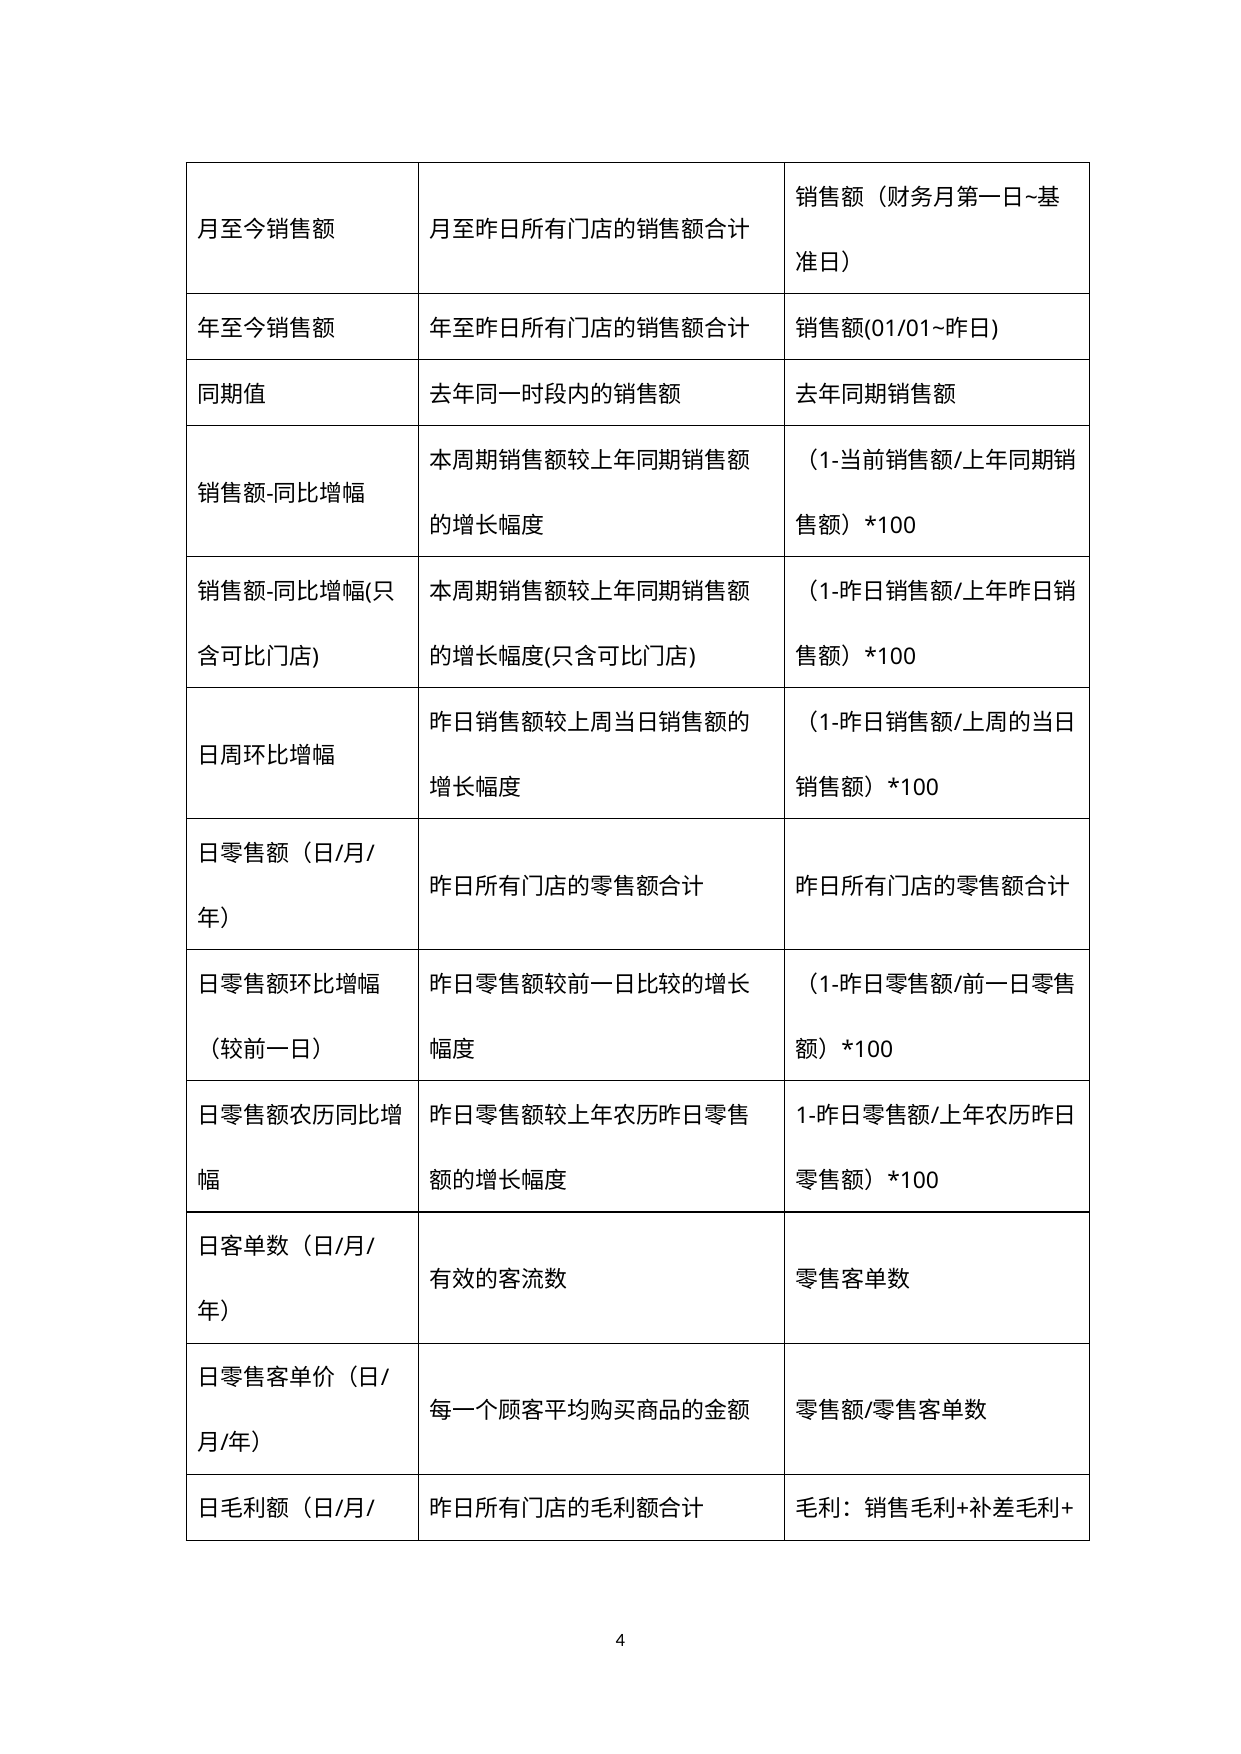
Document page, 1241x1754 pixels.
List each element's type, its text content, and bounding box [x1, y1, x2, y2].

table_cell 每一个顾客平均购买商品的金额 [419, 1344, 784, 1473]
table_cell 零售额/零售客单数 [785, 1344, 1089, 1473]
table_cell 日周环比增幅 [187, 688, 418, 818]
table_cell 零售客单数 [785, 1213, 1089, 1342]
table_cell 日毛利额（日/月/年） [187, 1475, 418, 1539]
table_cell 日零售额（日/月/年） [187, 819, 418, 949]
table_cell 销售额（财务月第一日~基准日） [785, 163, 1089, 293]
table_cell 销售额(01/01~昨日) [785, 294, 1089, 359]
table_cell 日零售额环比增幅（较前一日） [187, 950, 418, 1080]
table_cell 月至昨日所有门店的销售额合计 [419, 163, 784, 293]
table_cell 本周期销售额较上年同期销售额的增长幅度(只含可比门店) [419, 557, 784, 687]
table_cell 去年同一时段内的销售额 [419, 360, 784, 425]
table_cell 1-昨日零售额/上年农历昨日零售额）*100 [785, 1081, 1089, 1211]
table_cell （1-昨日销售额/上年昨日销售额）*100 [785, 557, 1089, 687]
table_cell 同期值 [187, 360, 418, 425]
table_cell 日零售客单价（日/月/年） [187, 1344, 418, 1473]
table_cell 月至今销售额 [187, 163, 418, 293]
table_cell 去年同期销售额 [785, 360, 1089, 425]
table_cell 销售额-同比增幅(只含可比门店) [187, 557, 418, 687]
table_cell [785, 1475, 1089, 1539]
table_cell 日零售额农历同比增幅 [187, 1081, 418, 1211]
table_cell 昨日所有门店的毛利额合计 [419, 1475, 784, 1539]
table_cell 昨日零售额较前一日比较的增长幅度 [419, 950, 784, 1080]
table_cell （1-当前销售额/上年同期销售额）*100 [785, 426, 1089, 556]
table_cell 昨日销售额较上周当日销售额的增长幅度 [419, 688, 784, 818]
table_cell （1-昨日零售额/前一日零售额）*100 [785, 950, 1089, 1080]
table_cell 昨日零售额较上年农历昨日零售额的增长幅度 [419, 1081, 784, 1211]
table_cell 有效的客流数 [419, 1213, 784, 1342]
table_cell 本周期销售额较上年同期销售额的增长幅度 [419, 426, 784, 556]
table_cell 昨日所有门店的零售额合计 [419, 819, 784, 949]
table_cell 日客单数（日/月/年） [187, 1213, 418, 1342]
table_cell 昨日所有门店的零售额合计 [785, 819, 1089, 949]
table_cell 销售额-同比增幅 [187, 426, 418, 556]
table_cell 年至昨日所有门店的销售额合计 [419, 294, 784, 359]
table_cell （1-昨日销售额/上周的当日销售额）*100 [785, 688, 1089, 818]
table_cell 年至今销售额 [187, 294, 418, 359]
